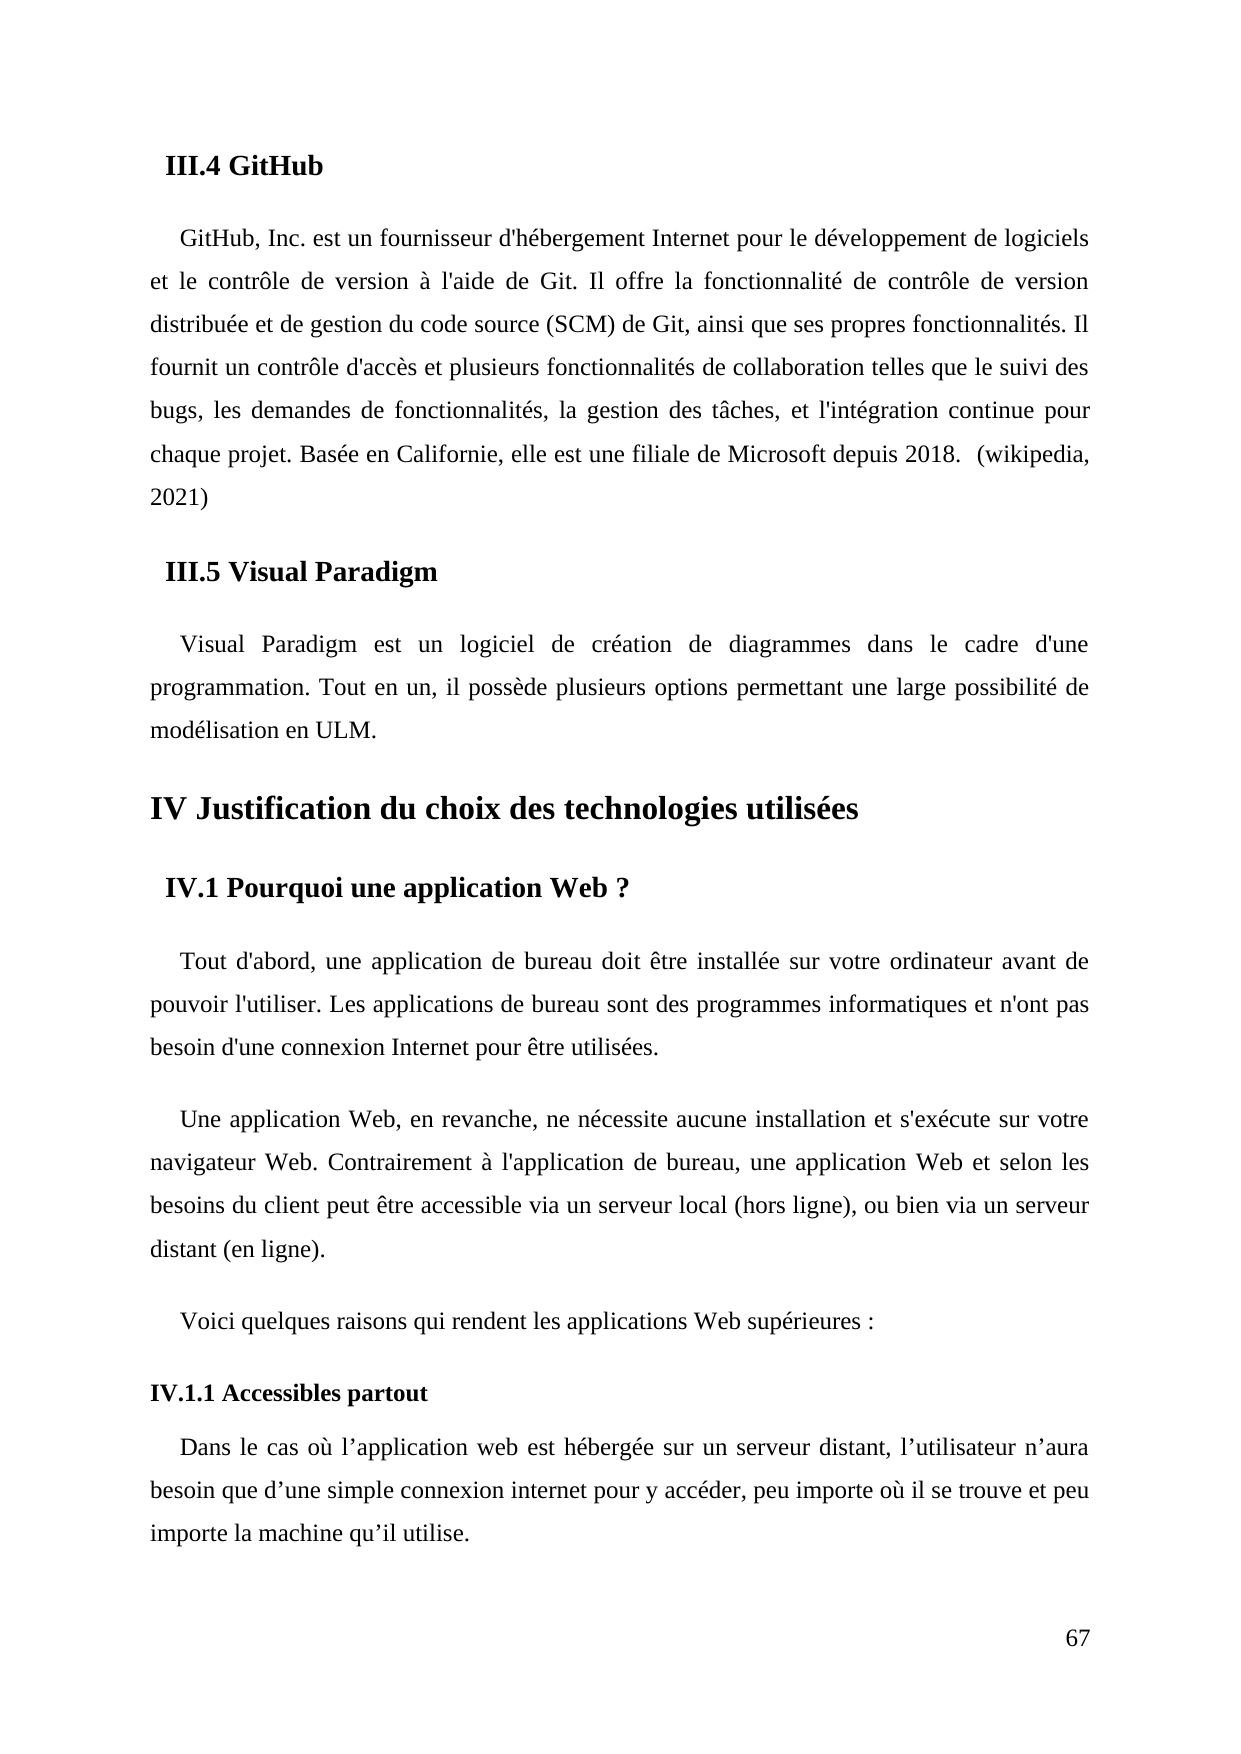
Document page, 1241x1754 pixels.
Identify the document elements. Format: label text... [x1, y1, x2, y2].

subtitle Pourquoi une application Web ? [165, 870, 1090, 904]
subtitle Visual Paradigm [165, 554, 1090, 588]
text GitHub, Inc. est un fournisseur d'hébergement Internet pour le développement de logiciels et le contrôle de version à l'aide de Git. Il offre la fonctionnalité de contrôle de version distribuée et de gestion du code source (SCM) de Git, ainsi que ses propres fonctionnalités. Il fournit un contrôle d'accès et plusieurs fonctionnalités de collaboration telles que le suivi des bugs, les demandes de fonctionnalités, la gestion des tâches, et l'intégration continue pour chaque projet. Basée en Californie, elle est une filiale de Microsoft depuis 2018. [150, 223, 1090, 511]
text Dans le cas où l’application web est hébergée sur un serveur distant, l’utilisateur n’aura besoin que d’une simple connexion internet pour y accéder, peu importe où il se trouve et peu importe la machine qu’il utilise. [150, 1432, 1090, 1547]
text Voici quelques raisons qui rendent les applications Web supérieures : [150, 1306, 1090, 1335]
text Tout d'abord, une application de bureau doit être installée sur votre ordinateur avant de pouvoir l'utiliser. Les applications de bureau sont des programmes informatiques et n'ont pas besoin d'une connexion Internet pour être utilisées. [150, 946, 1090, 1061]
subtitle Accessibles partout [150, 1378, 1090, 1407]
subtitle GitHub [165, 148, 1090, 181]
text Une application Web, en revanche, ne nécessite aucune installation et s'exécute sur votre navigateur Web. Contrairement à l'application de bureau, une application Web et selon les besoins du client peut être accessible via un serveur local (hors ligne), ou bien via un serveur distant (en ligne). [150, 1104, 1090, 1262]
text Visual Paradigm est un logiciel de création de diagrammes dans le cadre d'une programmation. Tout en un, il possède plusieurs options permettant une large possibilité de modélisation en ULM. [150, 629, 1090, 744]
subtitle Justification du choix des technologies utilisées [150, 788, 1090, 826]
